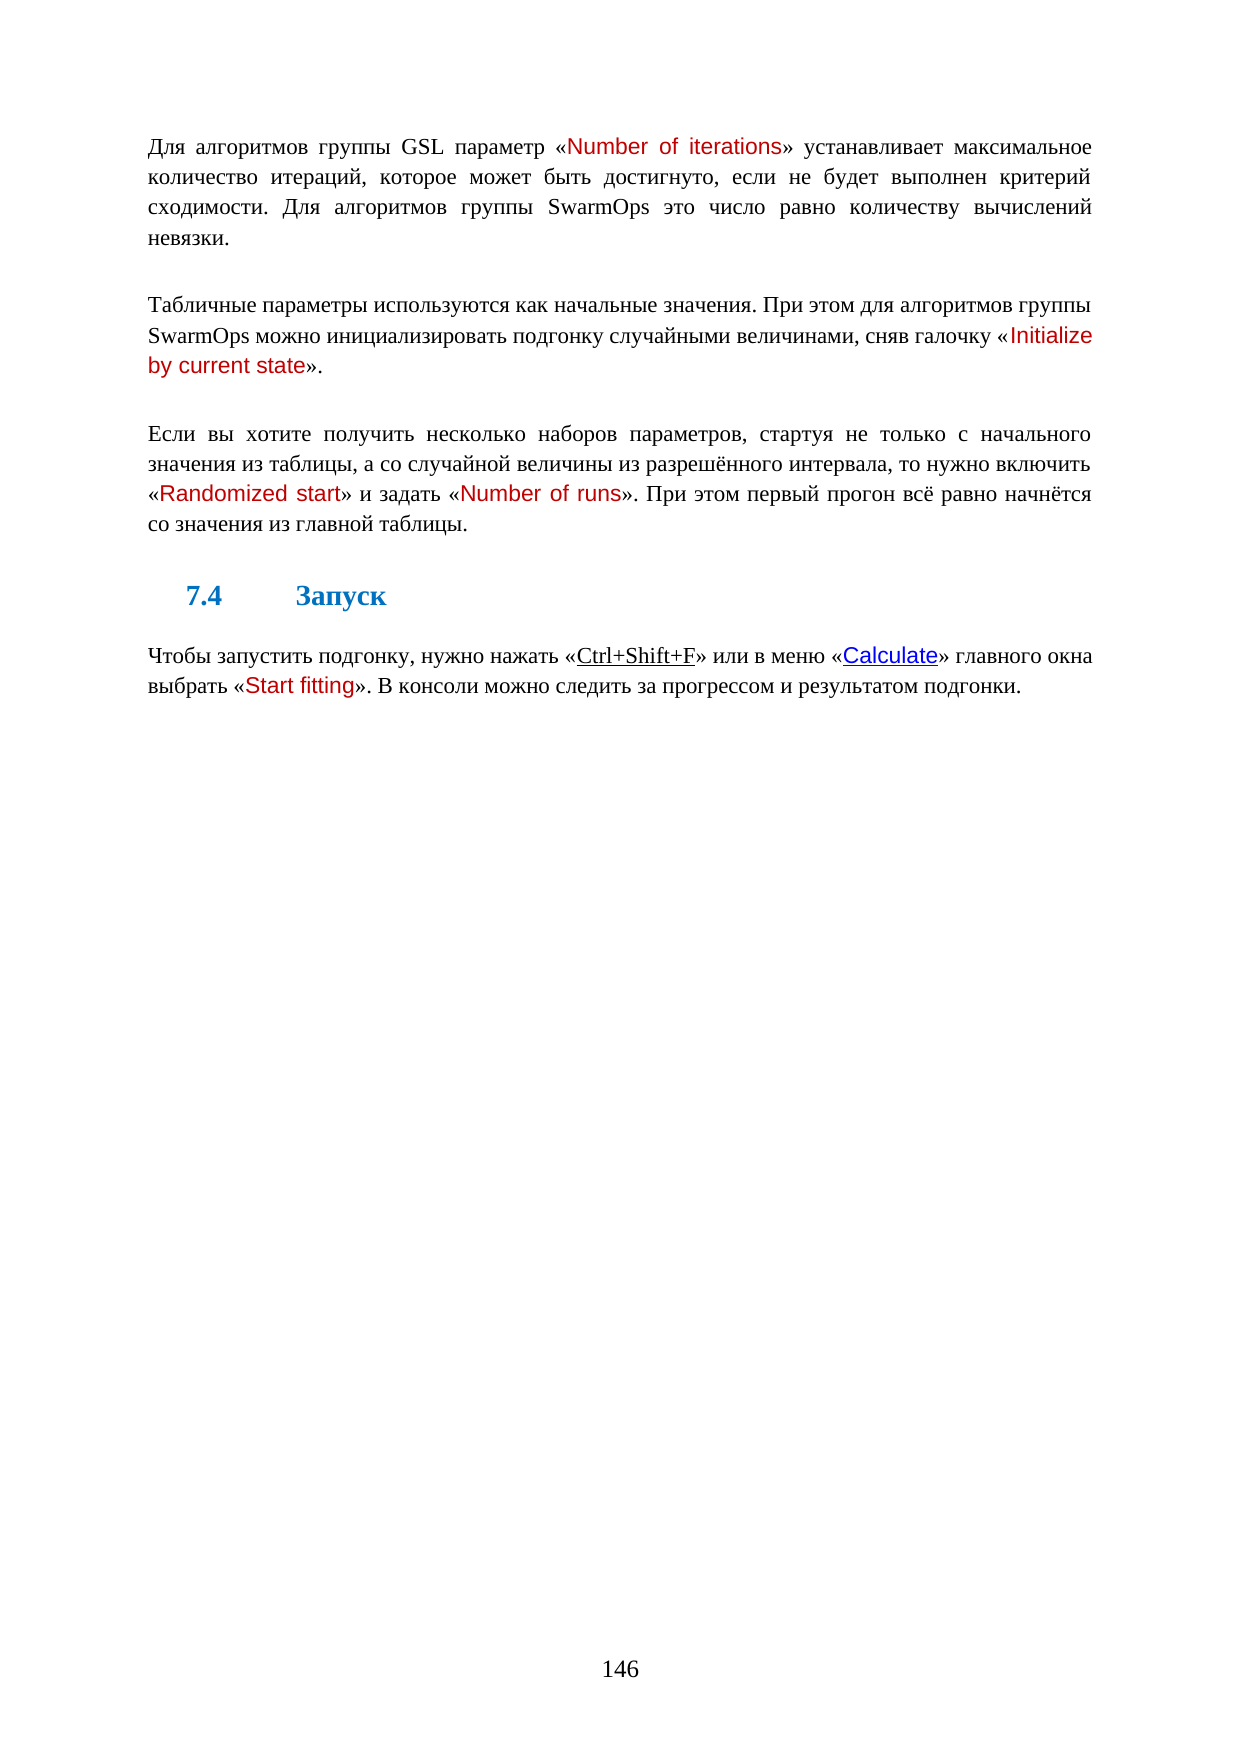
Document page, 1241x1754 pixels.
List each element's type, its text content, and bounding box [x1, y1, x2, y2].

text Если вы хотите получить несколько наборов параметров, стартуя не только с начального значения из таблицы, а со случайной величины из разрешённого интервала, то нужно включить «Randomized start» и задать «Number of runs». При этом первый прогон всё равно начнётся со значения из главной таблицы. [148, 420, 1093, 537]
text Чтобы запустить подгонку, нужно нажать «Ctrl+Shift+F» или в меню «Calculate» главного окна выбрать «Start fitting». В консоли можно следить за прогрессом и результатом подгонки. [148, 642, 1093, 698]
text Для алгоритмов группы GSL параметр «Number of iterations» устанавливает максимальное количество итераций, которое может быть достигнуто, если не будет выполнен критерий сходимости. Для алгоритмов группы SwarmOps это число равно количеству вычислений невязки. [148, 133, 1093, 250]
text Табличные параметры используются как начальные значения. При этом для алгоритмов группы SwarmOps можно инициализировать подгонку случайными величинами, сняв галочку «Initialize by current state». [148, 291, 1093, 378]
subtitle Запуск [155, 578, 1093, 612]
